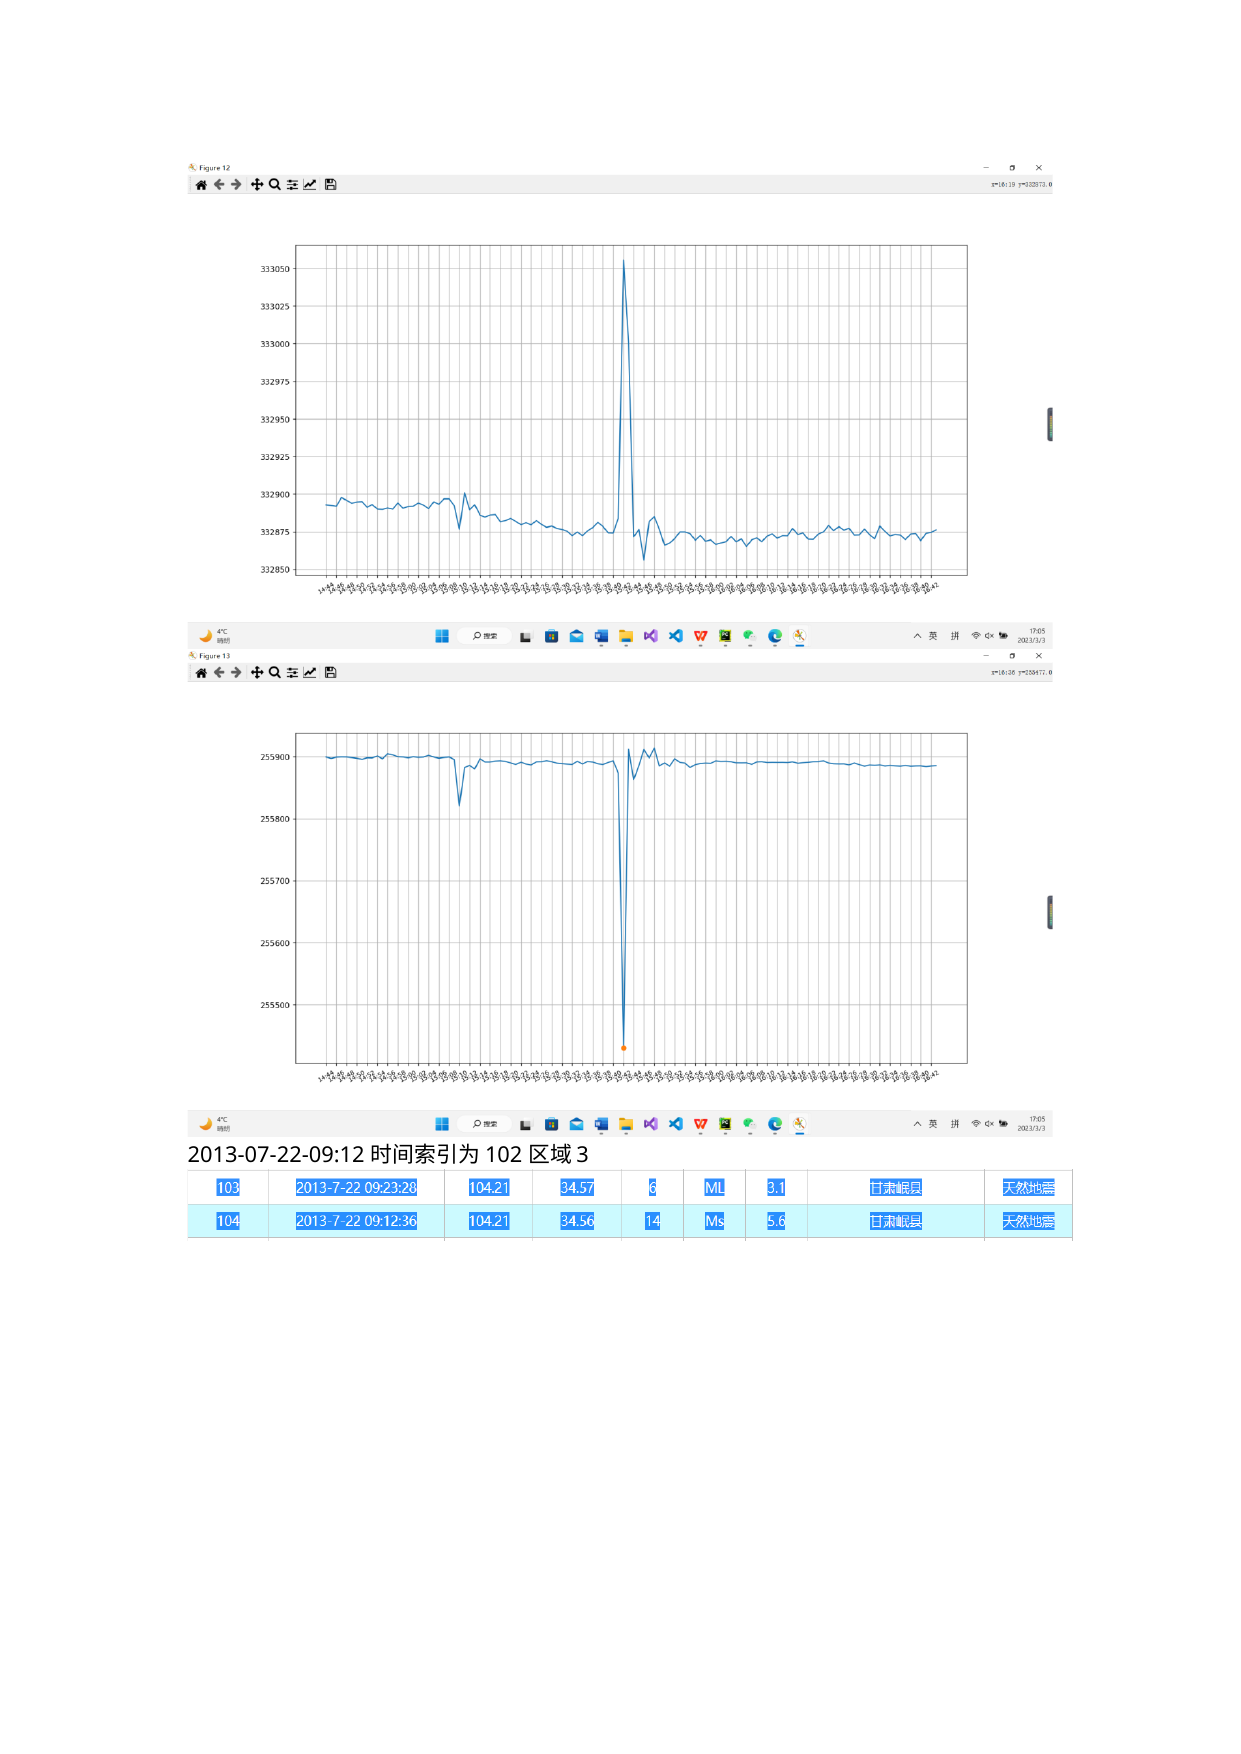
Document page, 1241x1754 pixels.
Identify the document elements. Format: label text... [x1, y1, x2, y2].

picture [187, 1169, 1075, 1241]
picture [187, 162, 1053, 1137]
text 2013-07-22-09:12 时间索引为 102 区域3 [187, 1137, 1053, 1169]
